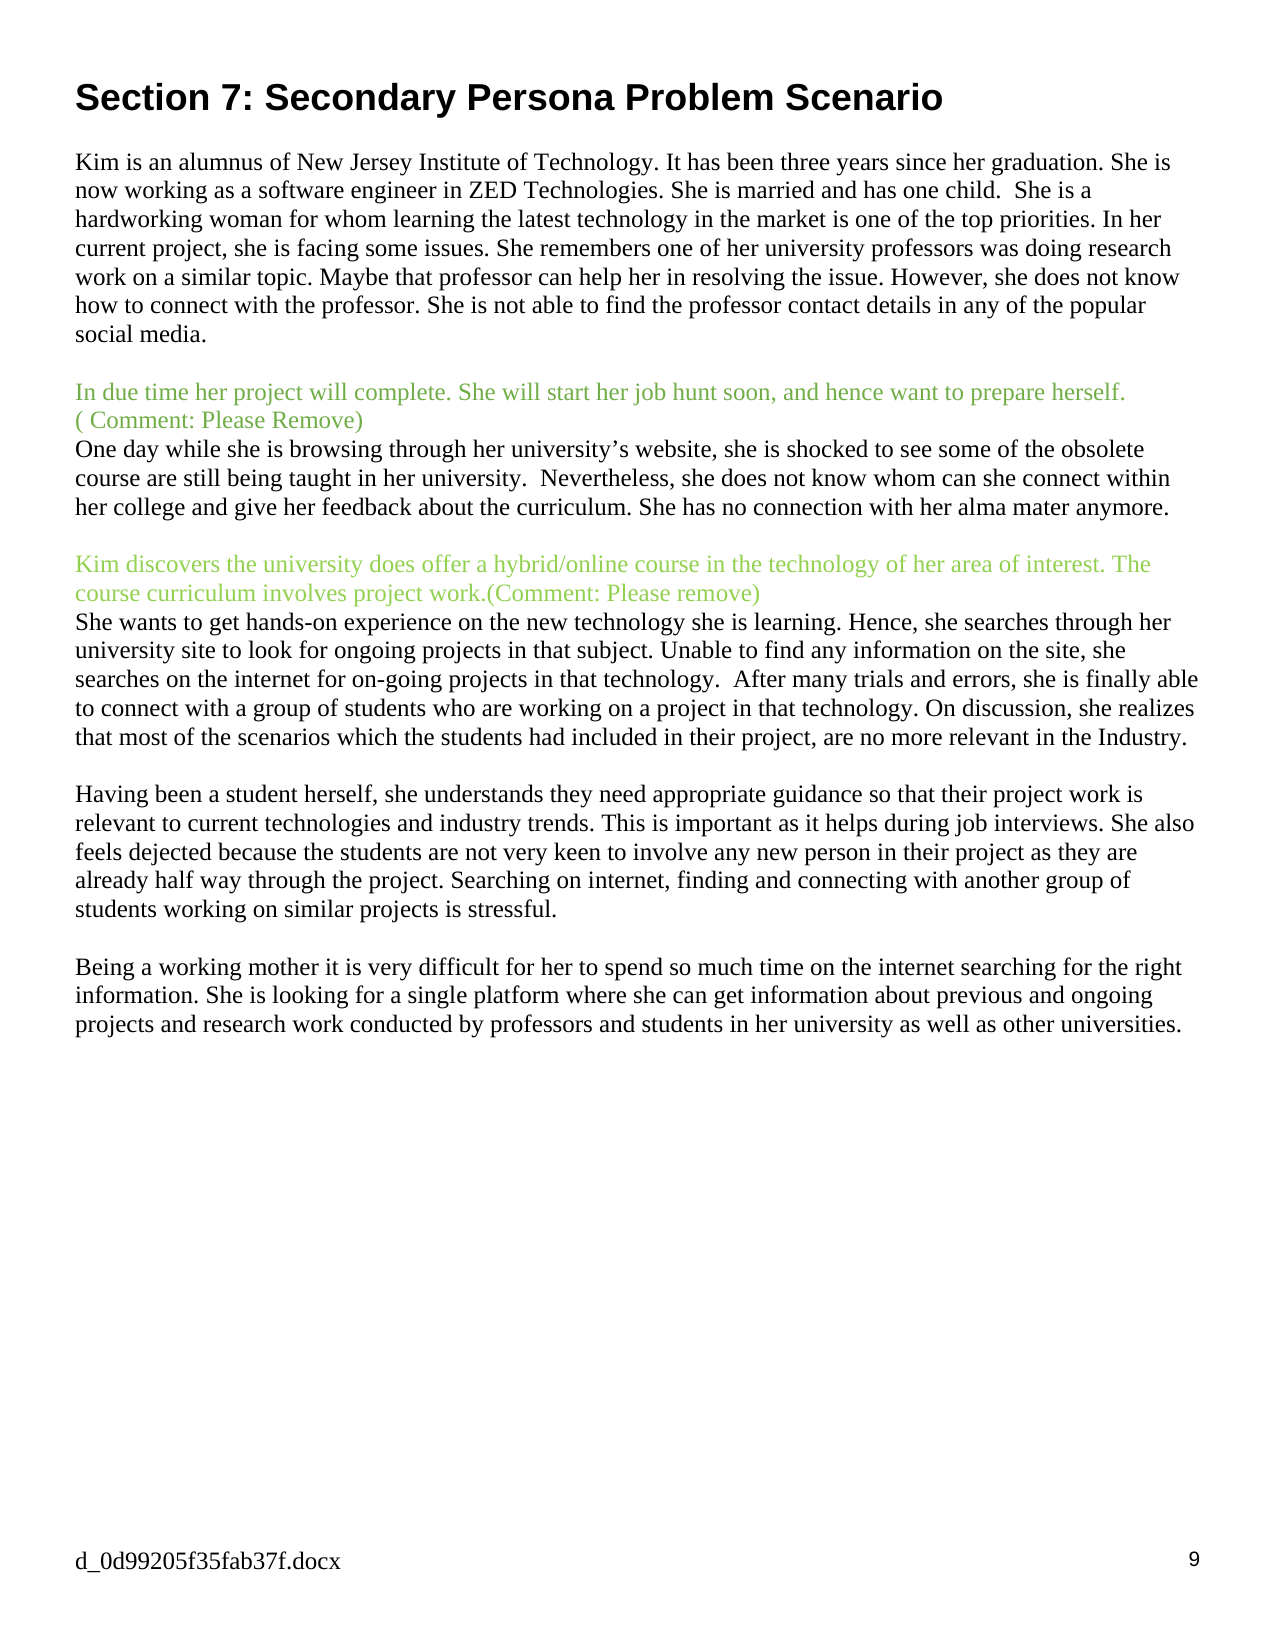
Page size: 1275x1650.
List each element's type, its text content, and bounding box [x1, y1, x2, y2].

subtitle Section 7: Secondary Persona Problem Scenario [75, 75, 1200, 118]
text One day while she is browsing through her university’s website, she is shocked to see some of the obsolete course are still being taught in her university. Nevertheless, she does not know whom can she connect within her college and give her feedback about the curriculum. She has no connection with her alma mater anymore. [75, 434, 1200, 521]
text Being a working mother it is very difficult for her to spend so much time on the internet searching for the right information. She is looking for a single platform where she can get information about previous and ongoing projects and research work conducted by professors and students in her university as well as other universities. [75, 952, 1200, 1038]
text In due time her project will complete. She will start her job hunt soon, and hence want to prepare herself.( Comment: Please Remove) [75, 377, 1200, 434]
text Having been a student herself, she understands they need appropriate guidance so that their project work is relevant to current technologies and industry trends. This is important as it helps during job interviews. She also feels dejected because the students are not very keen to involve any new person in their project as they are already half way through the project. Searching on internet, finding and connecting with another group of students working on similar projects is stressful. [75, 779, 1200, 923]
text Kim is an alumnus of New Jersey Institute of Technology. It has been three years since her graduation. She is now working as a software engineer in ZED Technologies. She is married and has one child. She is a hardworking woman for whom learning the latest technology in the market is one of the top priorities. In her current project, she is facing some issues. She remembers one of her university professors was doing research work on a similar topic. Maybe that professor can help her in resolving the issue. However, she does not know how to connect with the professor. She is not able to find the professor contact details in any of the popular social media. [75, 147, 1200, 348]
text She wants to get hands-on experience on the new technology she is learning. Hence, she searches through her university site to look for ongoing projects in that subject. Unable to find any information on the site, she searches on the internet for on-going projects in that technology. After many trials and errors, she is finally able to connect with a group of students who are working on a project in that technology. On discussion, she realizes that most of the scenarios which the students had included in their project, are no more relevant in the Industry. [75, 607, 1200, 751]
text Kim discovers the university does offer a hybrid/online course in the technology of her area of interest. The course curriculum involves project work.(Comment: Please remove) [75, 549, 1200, 607]
